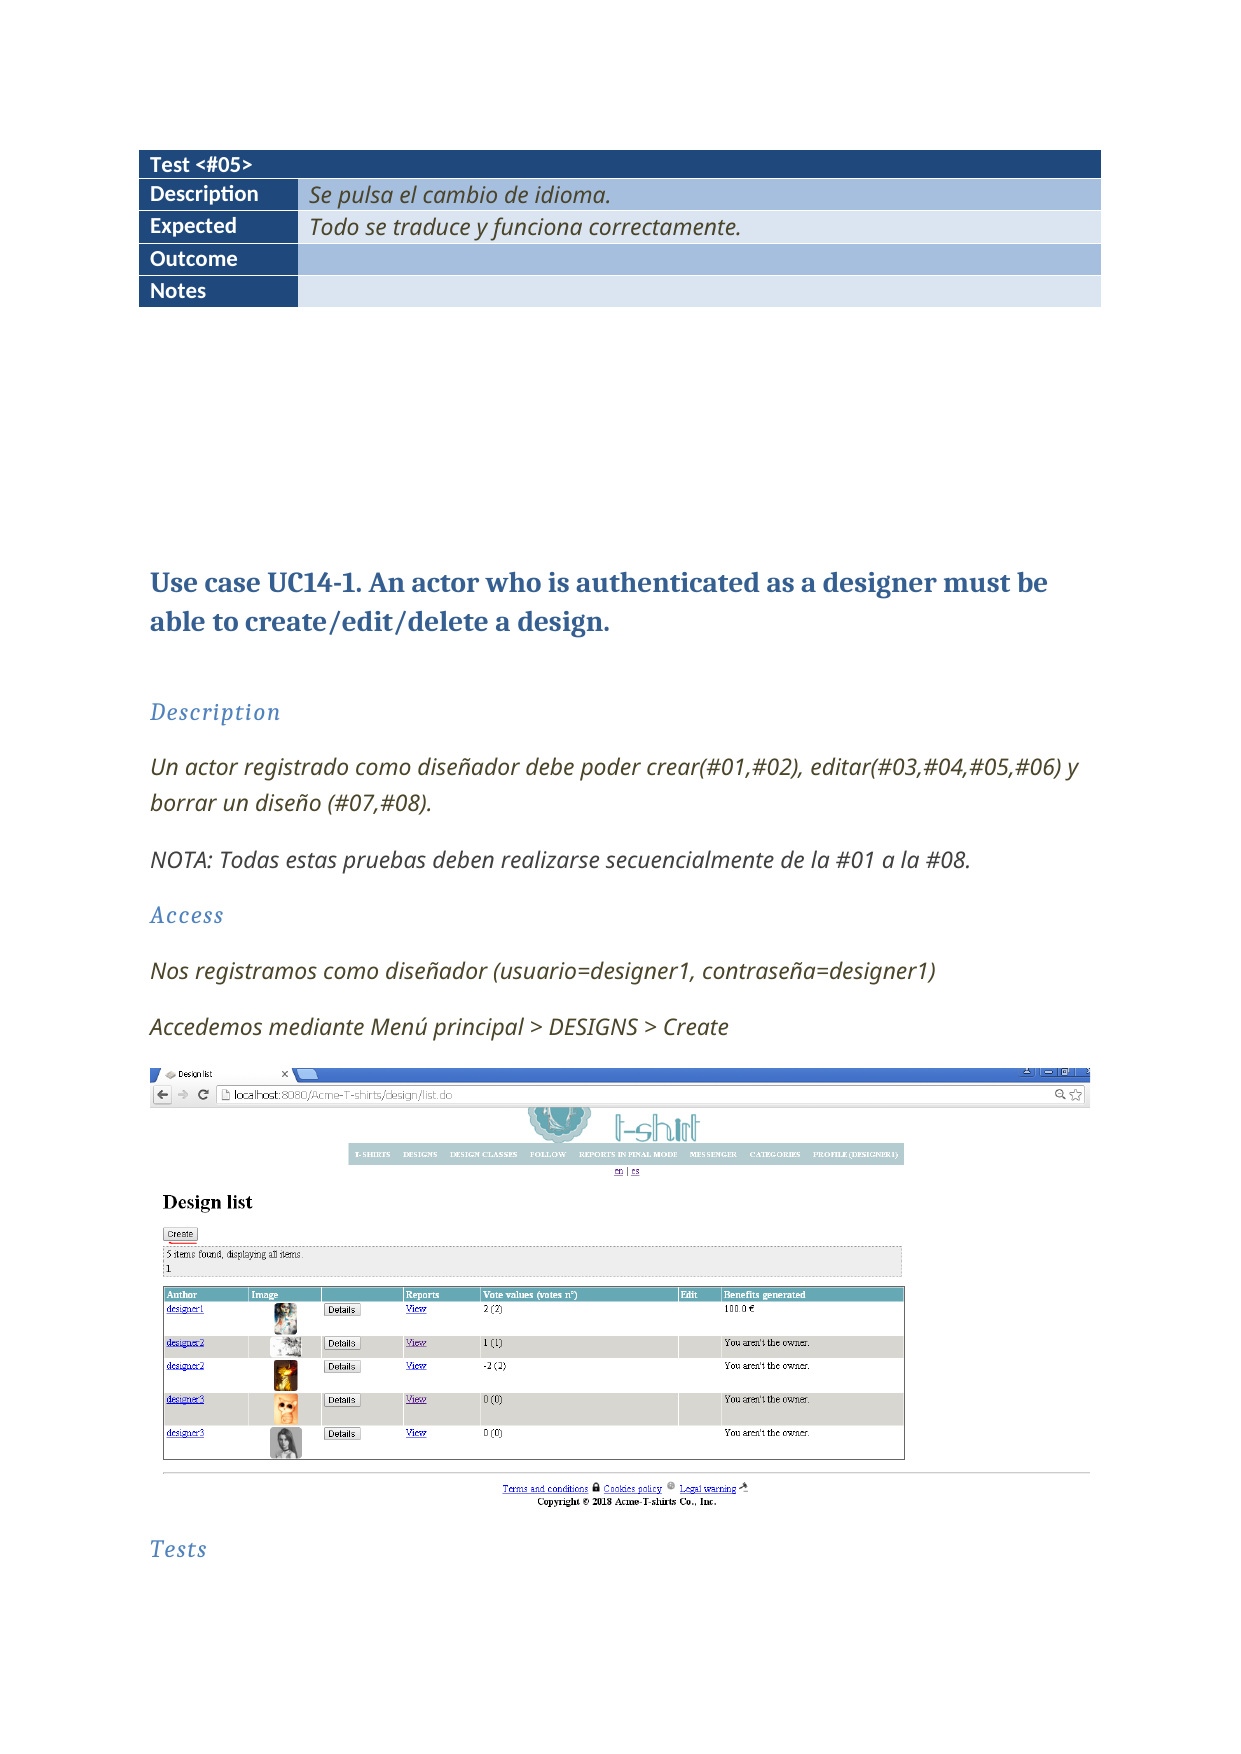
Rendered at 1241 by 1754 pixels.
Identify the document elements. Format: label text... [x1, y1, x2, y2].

text Accedemos mediante Menú principal > DESIGNS > Create [150, 1011, 1090, 1043]
table_cell [298, 244, 1101, 275]
picture [150, 1068, 1091, 1510]
table_cell Notes [139, 276, 298, 307]
table_cell Se pulsa el cambio de idioma. [298, 179, 1101, 210]
subtitle Access [150, 901, 1090, 929]
subtitle Description [150, 697, 1090, 726]
subtitle Use case UC14-1. An actor who is authenticated as a designer must be able to create/edit/delete a design. [150, 566, 1090, 638]
table_cell Expected [139, 211, 298, 243]
subtitle Tests [150, 1535, 1090, 1564]
table_cell [298, 276, 1101, 307]
subtitle Un actor registrado como diseñador debe poder crear(#01,#02), editar(#03,#04,#05,#06) y borrar un diseño (#07,#08). [150, 751, 1090, 818]
table_cell Description [139, 179, 298, 210]
table_cell Todo se traduce y funciona correctamente. [298, 211, 1101, 243]
table_header Test <#05> [139, 150, 1101, 178]
text NOTA: Todas estas pruebas deben realizarse secuencialmente de la #01 a la #08. [150, 844, 1090, 875]
text Nos registramos como diseñador (usuario=designer1, contraseña=designer1) [150, 954, 1090, 986]
table_cell Outcome [139, 244, 298, 275]
